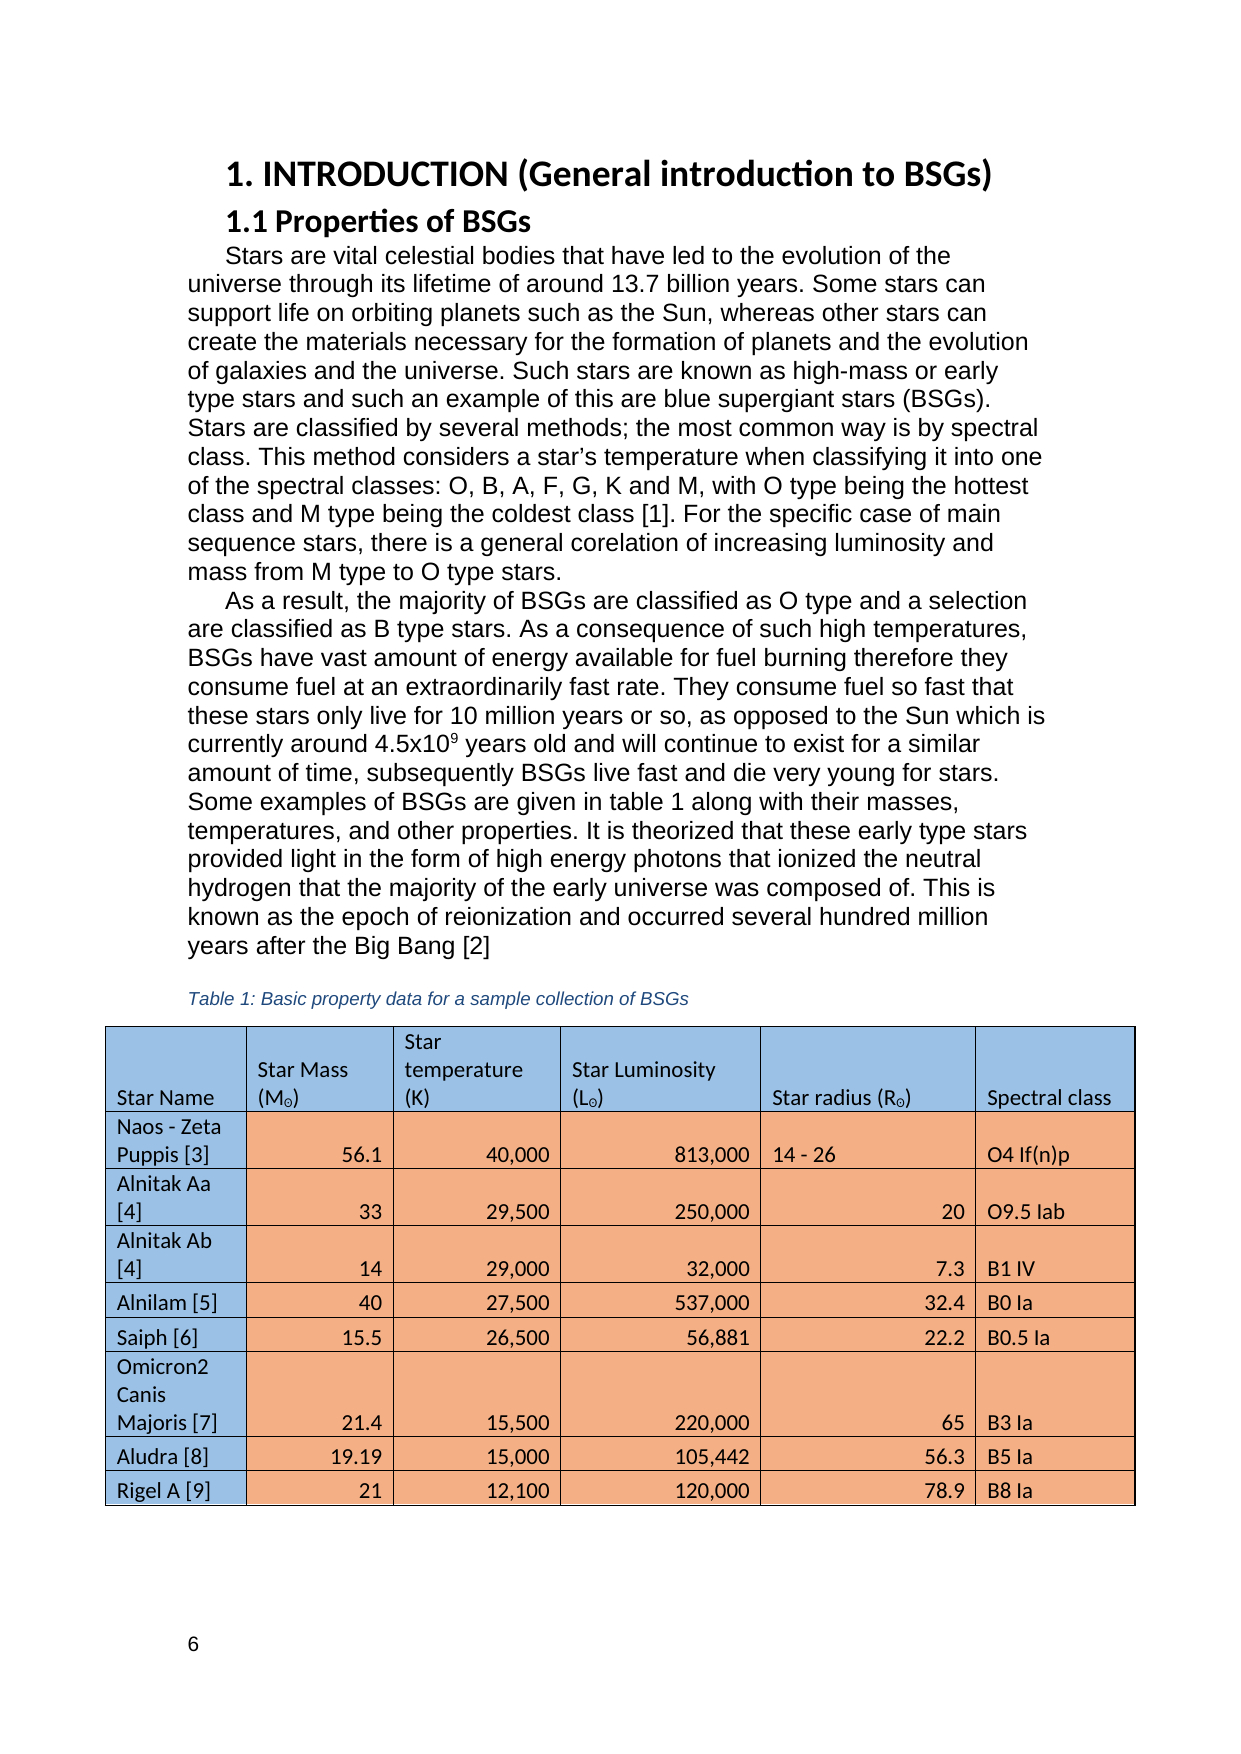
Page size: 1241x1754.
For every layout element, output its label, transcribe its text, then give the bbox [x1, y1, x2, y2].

table_cell 120,000 [561, 1471, 760, 1504]
table_cell B1 IV [976, 1226, 1134, 1282]
table_header Spectral class [976, 1027, 1134, 1111]
table_cell 56.1 [247, 1112, 393, 1168]
table_cell B0.5 Ia [976, 1318, 1134, 1351]
table_header Star Name [106, 1027, 246, 1111]
table_cell 20 [761, 1169, 975, 1225]
table_cell 220,000 [561, 1352, 760, 1436]
table_cell 32.4 [761, 1283, 975, 1317]
table_cell 537,000 [561, 1283, 760, 1317]
table_cell 15,500 [394, 1352, 560, 1436]
table_cell 15,000 [394, 1437, 560, 1470]
table_cell 29,000 [394, 1226, 560, 1282]
table_header Star Luminosity (Lʘ) [561, 1027, 760, 1111]
table_cell Rigel A [9] [106, 1471, 246, 1504]
table_cell 21 [247, 1471, 393, 1504]
table_cell B3 Ia [976, 1352, 1134, 1436]
subtitle Properties of BSGs [225, 200, 1053, 241]
table_cell B5 Ia [976, 1437, 1134, 1470]
table_cell B0 Ia [976, 1283, 1134, 1317]
table_cell 29,500 [394, 1169, 560, 1225]
table_cell Saiph [6] [106, 1318, 246, 1351]
table_cell 813,000 [561, 1112, 760, 1168]
table_cell 21.4 [247, 1352, 393, 1436]
table_header Star Mass (Mʘ) [247, 1027, 393, 1111]
table_cell Alnilam [5] [106, 1283, 246, 1317]
table_cell 40 [247, 1283, 393, 1317]
table_cell Alnitak Aa [4] [106, 1169, 246, 1225]
table_cell Alnitak Ab [4] [106, 1226, 246, 1282]
table_cell 40,000 [394, 1112, 560, 1168]
text Table 1: Basic property data for a sample collection of BSGs [187, 988, 1053, 1010]
table_cell O4 If(n)p [976, 1112, 1134, 1168]
table_cell 56,881 [561, 1318, 760, 1351]
table_cell B8 Ia [976, 1471, 1134, 1504]
table_cell 14 - 26 [761, 1112, 975, 1168]
table_cell 7.3 [761, 1226, 975, 1282]
text As a result, the majority of BSGs are classified as O type and a selection are classified as B type stars. As a consequence of such high temperatures, BSGs have vast amount of energy available for fuel burning therefore they consume fuel at an extraordinarily fast rate. They consume fuel so fast that these stars only live for 10 million years or so, as opposed to the Sun which is currently around 4.5x109 years old and will continue to exist for a similar amount of time, subsequently BSGs live fast and die very young for stars. Some examples of BSGs are given in table 1 along with their masses, temperatures, and other properties. It is theorized that these early type stars provided light in the form of high energy photons that ionized the neutral hydrogen that the majority of the early universe was composed of. This is known as the epoch of reionization and occurred several hundred million years after the Big Bang [2] [187, 586, 1053, 959]
table_cell 15.5 [247, 1318, 393, 1351]
table_cell 22.2 [761, 1318, 975, 1351]
table_cell Aludra [8] [106, 1437, 246, 1470]
text Stars are vital celestial bodies that have led to the evolution of the universe through its lifetime of around 13.7 billion years. Some stars can support life on orbiting planets such as the Sun, whereas other stars can create the materials necessary for the formation of planets and the evolution of galaxies and the universe. Such stars are known as high-mass or early type stars and such an example of this are blue supergiant stars (BSGs). Stars are classified by several methods; the most common way is by spectral class. This method considers a star’s temperature when classifying it into one of the spectral classes: O, B, A, F, G, K and M, with O type being the hottest class and M type being the coldest class [1]. For the specific case of main sequence stars, there is a general corelation of increasing luminosity and mass from M type to O type stars. [187, 241, 1053, 586]
table_cell 105,442 [561, 1437, 760, 1470]
table_cell 26,500 [394, 1318, 560, 1351]
table_cell Naos - Zeta Puppis [3] [106, 1112, 246, 1168]
table_cell 33 [247, 1169, 393, 1225]
table_cell 65 [761, 1352, 975, 1436]
table_cell 250,000 [561, 1169, 760, 1225]
table_cell 19.19 [247, 1437, 393, 1470]
table_cell 32,000 [561, 1226, 760, 1282]
table_header Star temperature (K) [394, 1027, 560, 1111]
subtitle INTRODUCTION (General introduction to BSGs) [225, 150, 1053, 196]
table_header Star radius (Rʘ) [761, 1027, 975, 1111]
table_cell Omicron2 Canis Majoris [7] [106, 1352, 246, 1436]
table_cell O9.5 Iab [976, 1169, 1134, 1225]
table_cell 12,100 [394, 1471, 560, 1504]
table_cell 14 [247, 1226, 393, 1282]
table_cell 56.3 [761, 1437, 975, 1470]
table_cell 27,500 [394, 1283, 560, 1317]
table_cell 78.9 [761, 1471, 975, 1504]
